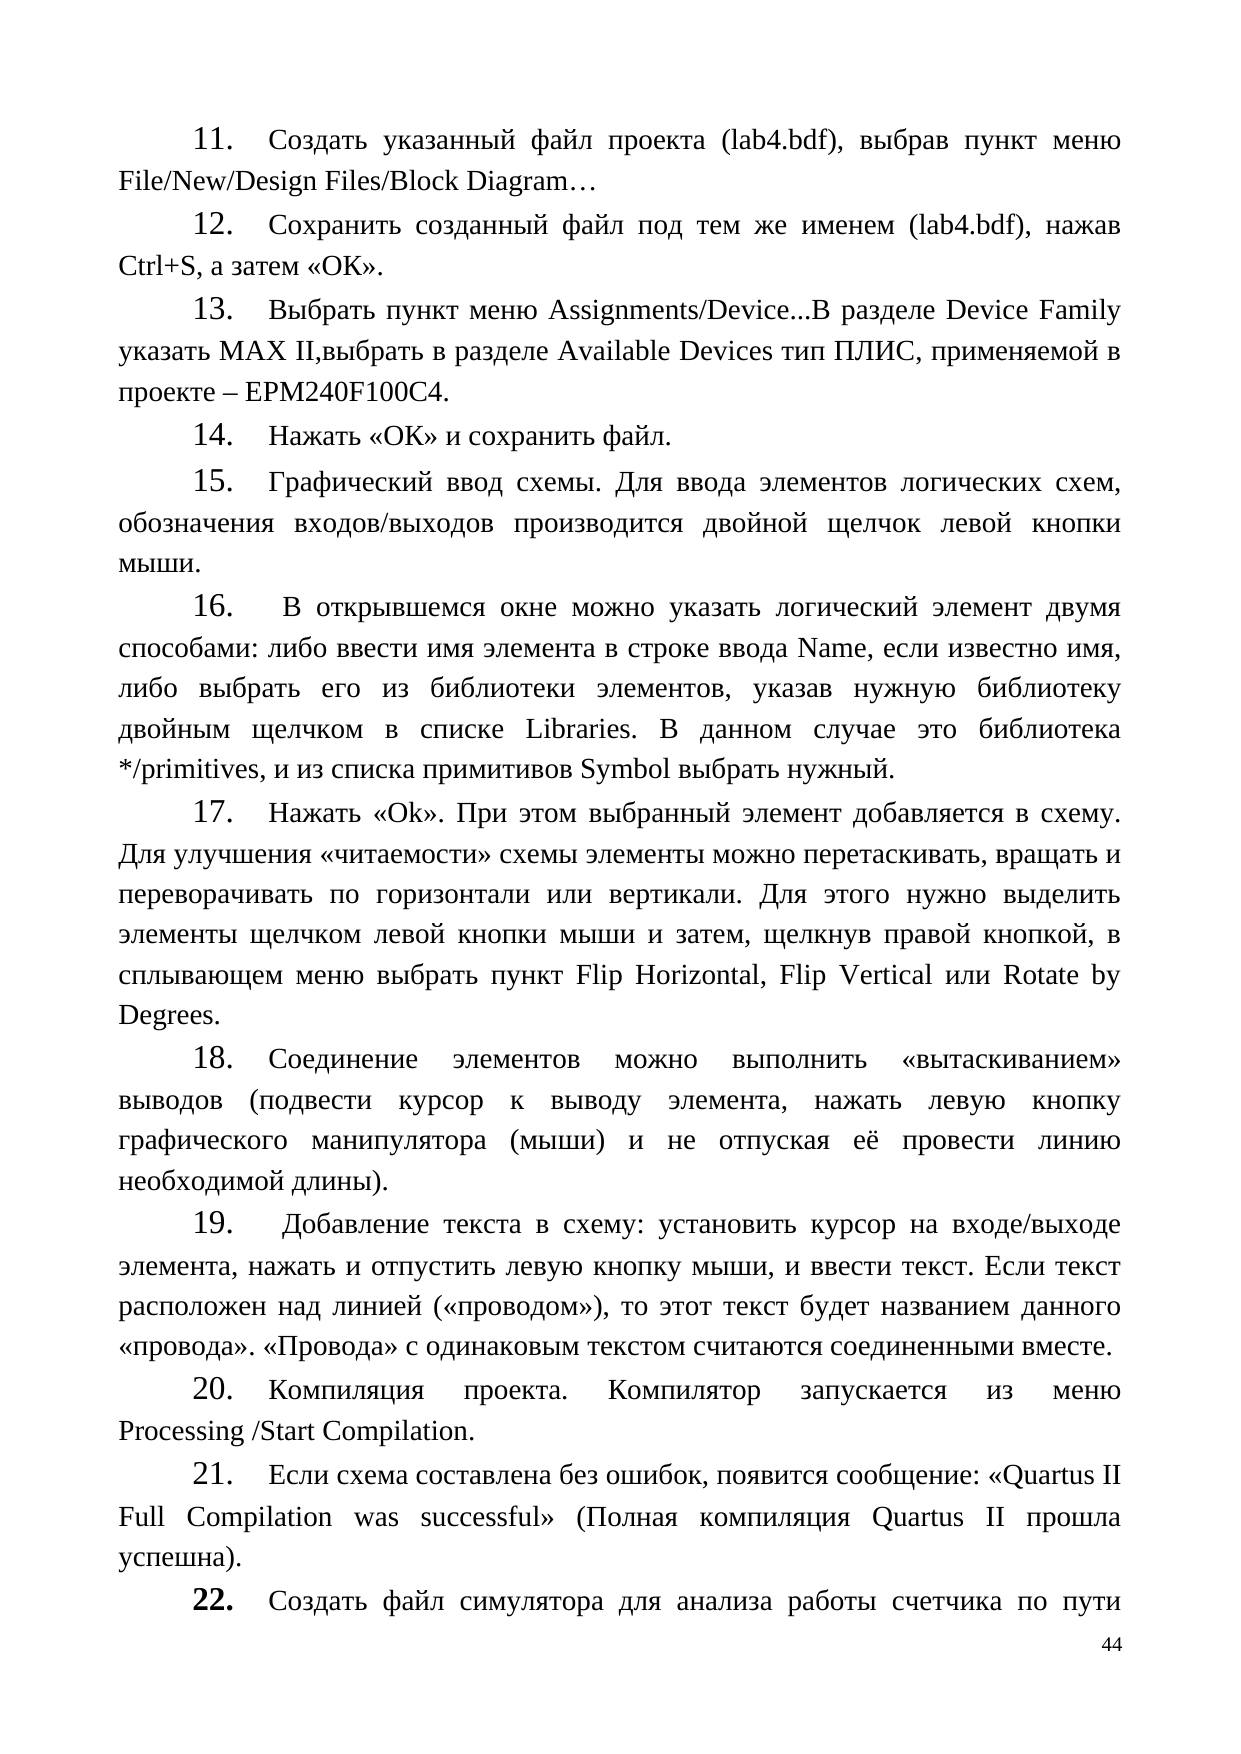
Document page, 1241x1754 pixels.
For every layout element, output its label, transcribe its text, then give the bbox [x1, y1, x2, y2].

list Создать указанный файл проекта (lab4.bdf), выбрав пункт меню File/New/Design Files/Block Diagram… [118, 118, 1122, 197]
list Выбрать пункт меню Assignments/Device...В разделе Device Family указать MAX II,выбрать в разделе Available Devices тип ПЛИС, применяемой в проекте – EPM240F100C4. [118, 288, 1122, 407]
list Нажать «Ok». При этом выбранный элемент добавляется в схему. Для улучшения «читаемости» схемы элементы можно перетаскивать, вращать и переворачивать по горизонтали или вертикали. Для этого нужно выделить элементы щелчком левой кнопки мыши и затем, щелкнув правой кнопкой, в сплывающем меню выбрать пункт Flip Horizontal, Flip Vertical или Rotate by Degrees. [118, 791, 1122, 1031]
list Добавление текста в схему: установить курсор на входе/выходе элемента, нажать и отпустить левую кнопку мыши, и ввести текст. Если текст расположен над линией («проводом»), то этот текст будет названием данного «провода». «Провода» с одинаковым текстом считаются соединенными вместе. [118, 1203, 1122, 1362]
list В открывшемся окне можно указать логический элемент двумя способами: либо ввести имя элемента в строке ввода Name, если известно имя, либо выбрать его из библиотеки элементов, указав нужную библиотеку двойным щелчком в списке Libraries. В данном случае это библиотека */primitives, и из списка примитивов Symbol выбрать нужный. [118, 585, 1122, 784]
list Сохранить созданный файл под тем же именем (lab4.bdf), нажав Ctrl+S, а затем «ОК». [118, 203, 1122, 282]
list Если схема составлена без ошибок, появится сообщение: «Quartus II Full Compilation was successful» (Полная компиляция Quartus II прошла успешна). [118, 1454, 1122, 1572]
list Графический ввод схемы. Для ввода элементов логических схем, обозначения входов/выходов производится двойной щелчок левой кнопки мыши. [118, 460, 1122, 579]
list Нажать «ОК» и сохранить файл. [118, 414, 1122, 452]
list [118, 1579, 1122, 1617]
list Соединение элементов можно выполнить «вытаскиванием» выводов (подвести курсор к выводу элемента, нажать левую кнопку графического манипулятора (мыши) и не отпуская её провести линию необходимой длины). [118, 1037, 1122, 1196]
list Компиляция проекта. Компилятор запускается из меню Processing /Start Compilation. [118, 1368, 1122, 1447]
